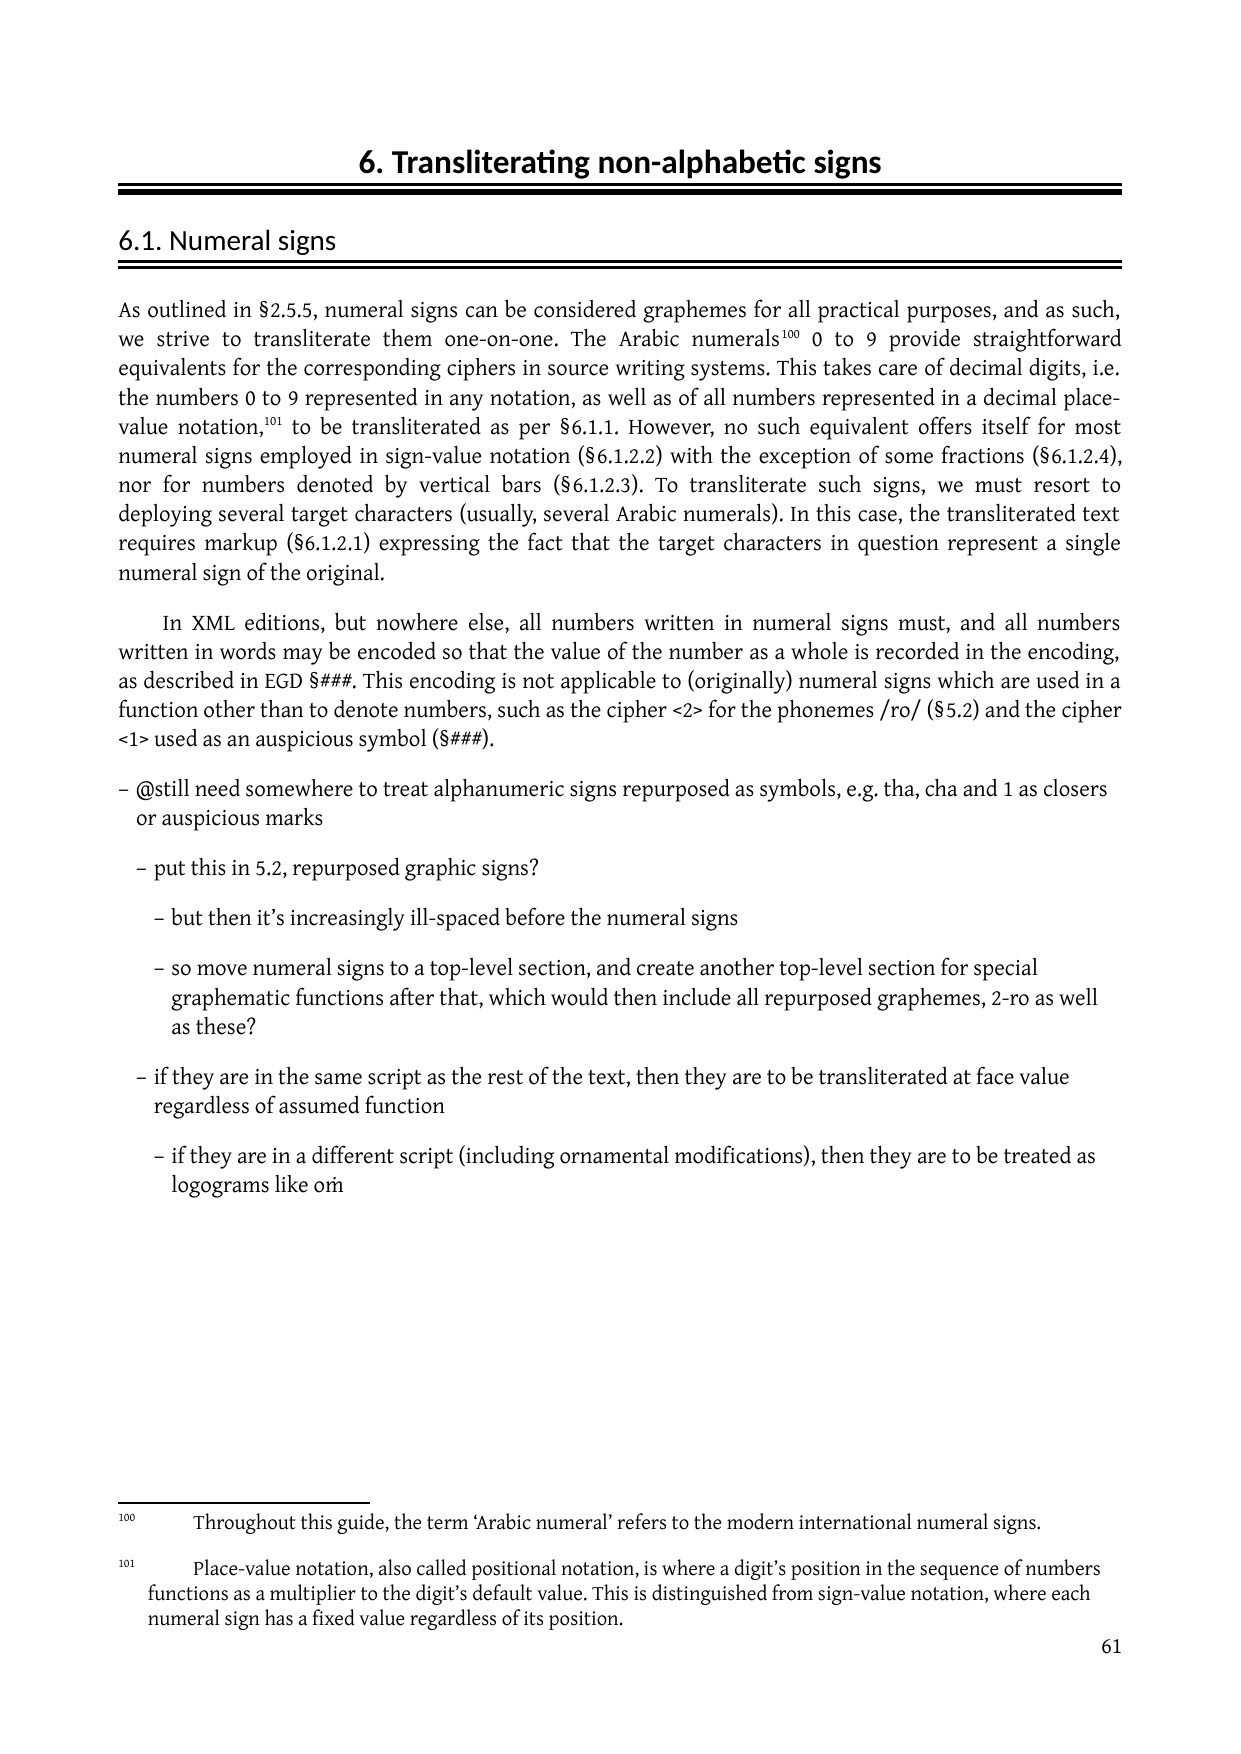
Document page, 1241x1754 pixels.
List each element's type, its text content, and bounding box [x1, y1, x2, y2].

subtitle Numeral signs [118, 220, 1122, 260]
subtitle Transliterating non-alphabetic signs [118, 143, 1122, 183]
list so move numeral signs to a top-level section, and create another top-level section for special graphematic functions after that, which would then include all repurposed graphemes, 2-ro as well as these? [153, 952, 1122, 1040]
list if they are in a different script (including ornamental modifications), then they are to be treated as logograms like oṁ [153, 1140, 1122, 1198]
text As outlined in §2.5.5, numeral signs can be considered graphemes for all practical purposes, and as such, we strive to transliterate them one-on-one. The Arabic numerals 0 to 9 provide straightforward equivalents for the corresponding ciphers in source writing systems. This takes care of decimal digits, i.e. the numbers 0 to 9 represented in any notation, as well as of all numbers represented in a decimal place-value notation, to be transliterated as per §6.1.1. However, no such equivalent offers itself for most numeral signs employed in sign-value notation (§6.1.2.2) with the exception of some fractions (§6.1.2.4), nor for numbers denoted by vertical bars (§6.1.2.3). To transliterate such signs, we must resort to deploying several target characters (usually, several Arabic numerals). In this case, the transliterated text requires markup (§6.1.2.1) expressing the fact that the target characters in question represent a single numeral sign of the original. [118, 294, 1122, 586]
list but then it’s increasingly ill-spaced before the numeral signs [153, 902, 1122, 932]
text In XML editions, but nowhere else, all numbers written in numeral signs must, and all numbers written in words may be encoded so that the value of the number as a whole is recorded in the encoding, as described in EGD §###. This encoding is not applicable to (originally) numeral signs which are used in a function other than to denote numbers, such as the cipher <2> for the phonemes /ro/ (§5.2) and the cipher <1> used as an auspicious symbol (§###). [118, 607, 1122, 752]
list put this in 5.2, repurposed graphic signs? [136, 852, 1122, 882]
list @still need somewhere to treat alphanumeric signs repurposed as symbols, e.g. tha, cha and 1 as closers or auspicious marks [118, 773, 1122, 832]
list if they are in the same script as the rest of the text, then they are to be transliterated at face value regardless of assumed function [136, 1061, 1122, 1119]
